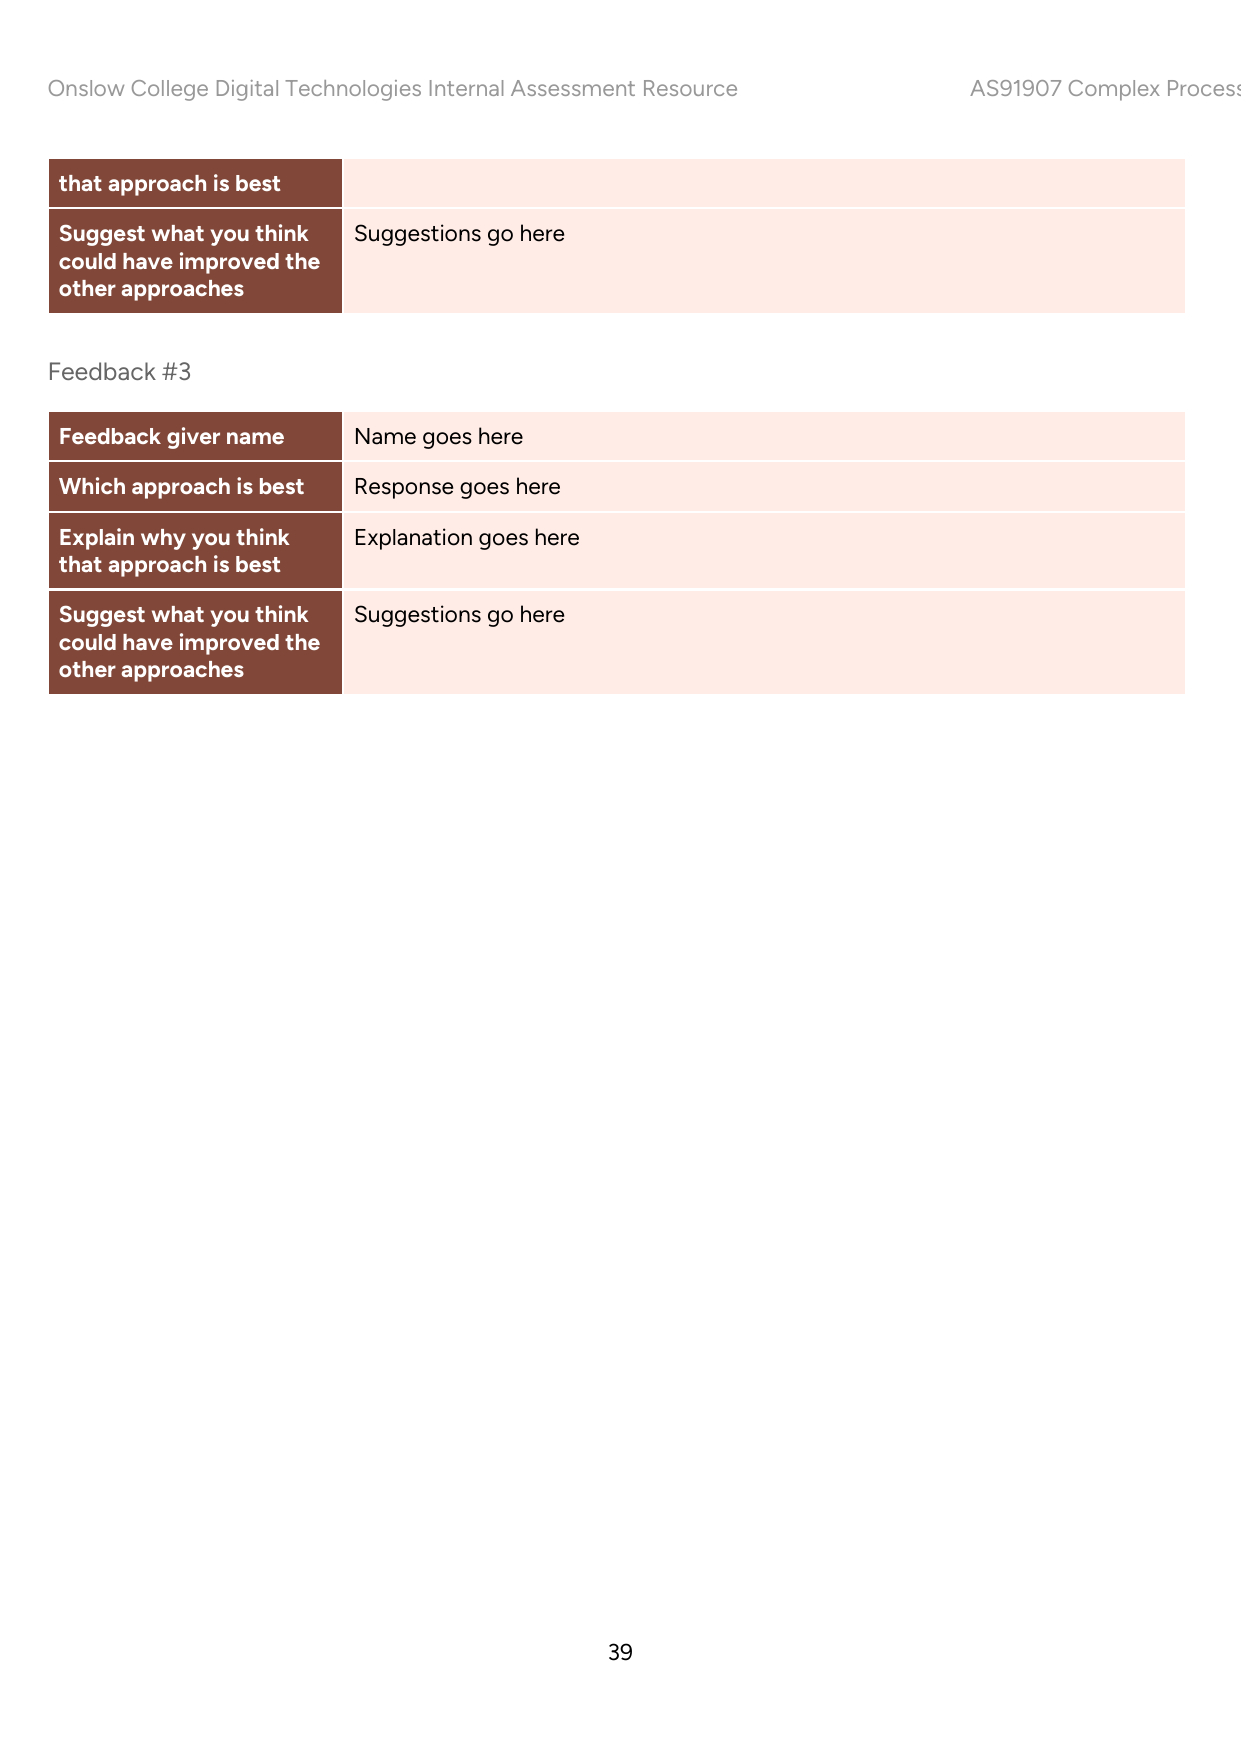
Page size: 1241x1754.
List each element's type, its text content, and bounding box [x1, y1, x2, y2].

table_cell Explanation goes here [344, 513, 1185, 588]
table_cell Explain why you think that approach is best [49, 513, 342, 588]
table_header Feedback giver name [49, 412, 342, 460]
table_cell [49, 209, 342, 313]
table_cell Which approach is best [49, 462, 342, 511]
table_header Name goes here [344, 412, 1185, 460]
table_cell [49, 159, 342, 207]
table_cell Response goes here [344, 462, 1185, 511]
subtitle Feedback #3 [47, 356, 1193, 386]
table_cell Suggestions go here [344, 591, 1185, 694]
table_cell Suggestions go here [344, 209, 1185, 313]
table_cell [344, 159, 1185, 207]
table_cell Suggest what you think could have improved the other approaches [49, 591, 342, 694]
